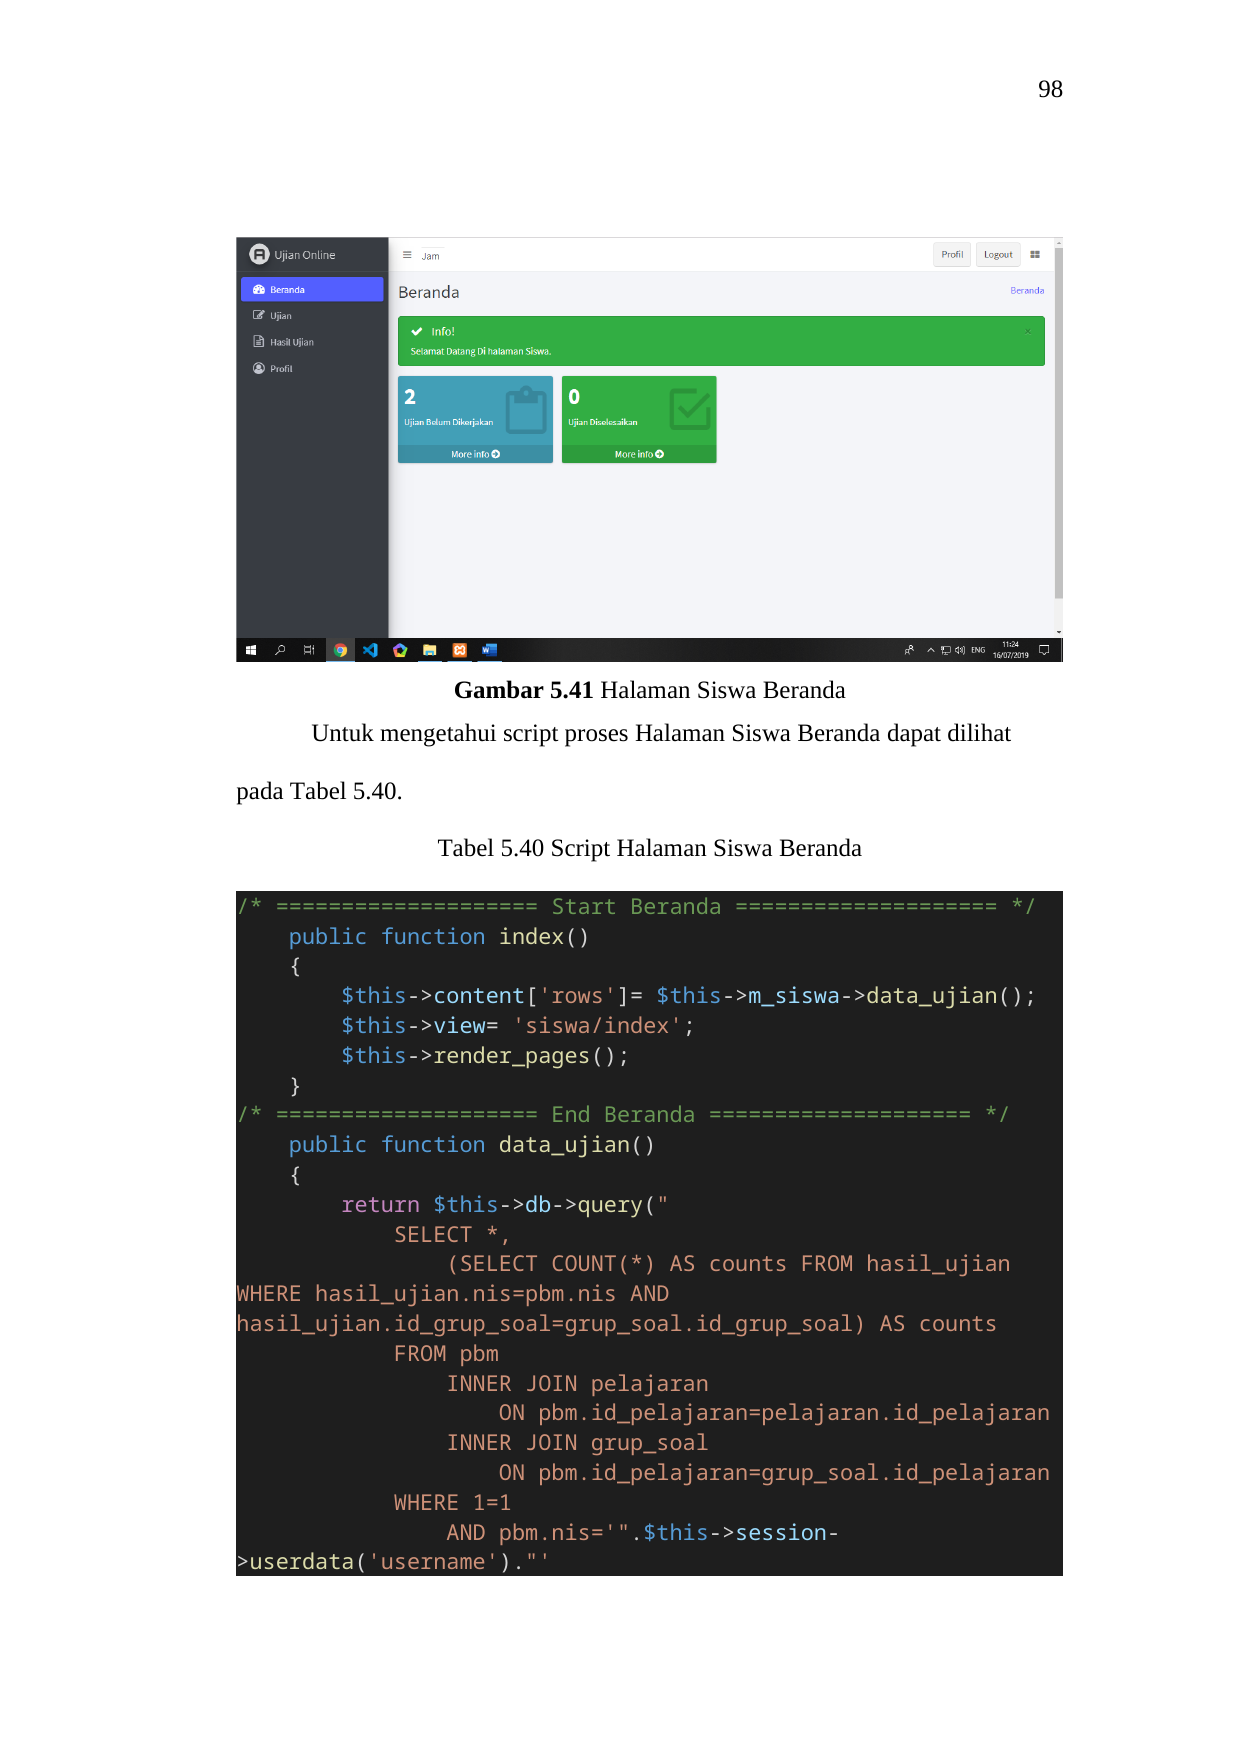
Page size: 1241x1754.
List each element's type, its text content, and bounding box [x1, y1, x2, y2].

text } [236, 1070, 1063, 1099]
text $this->view= 'siswa/index'; [236, 1010, 1063, 1040]
text ON pbm.id_pelajaran=pelajaran.id_pelajaran [236, 1397, 1063, 1427]
text WHERE 1=1 [236, 1487, 1063, 1517]
text { [236, 1159, 1063, 1189]
picture [236, 236, 1063, 662]
text Gambar 5.41 Halaman Siswa Beranda [236, 675, 1063, 704]
text ON pbm.id_pelajaran=grup_soal.id_pelajaran [236, 1457, 1063, 1487]
text return $this->db->query(" [236, 1189, 1063, 1219]
text public function data_ujian() [236, 1129, 1063, 1159]
text SELECT *, [236, 1219, 1063, 1248]
text $this->render_pages(); [236, 1040, 1063, 1070]
text (SELECT COUNT(*) AS counts FROM hasil_ujian WHERE hasil_ujian.nis=pbm.nis AND hasil_ujian.id_grup_soal=grup_soal.id_grup_soal) AS counts [236, 1248, 1063, 1338]
text $this->content['rows']= $this->m_siswa->data_ujian(); [236, 980, 1063, 1010]
text /* ==================== Start Beranda ==================== */ [236, 891, 1063, 921]
text /* ==================== End Beranda ==================== */ [236, 1099, 1063, 1129]
text Tabel 5.40 Script Halaman Siswa Beranda [236, 833, 1063, 862]
text INNER JOIN pelajaran [236, 1368, 1063, 1397]
text Untuk mengetahui script proses Halaman Siswa Beranda dapat dilihat pada Tabel 5.40. [236, 718, 1063, 805]
text public function index() [236, 921, 1063, 951]
text { [236, 951, 1063, 980]
text FROM pbm [236, 1338, 1063, 1368]
text INNER JOIN grup_soal [236, 1427, 1063, 1457]
text AND pbm.nis='".$this->session->userdata('username')."' [236, 1517, 1063, 1576]
